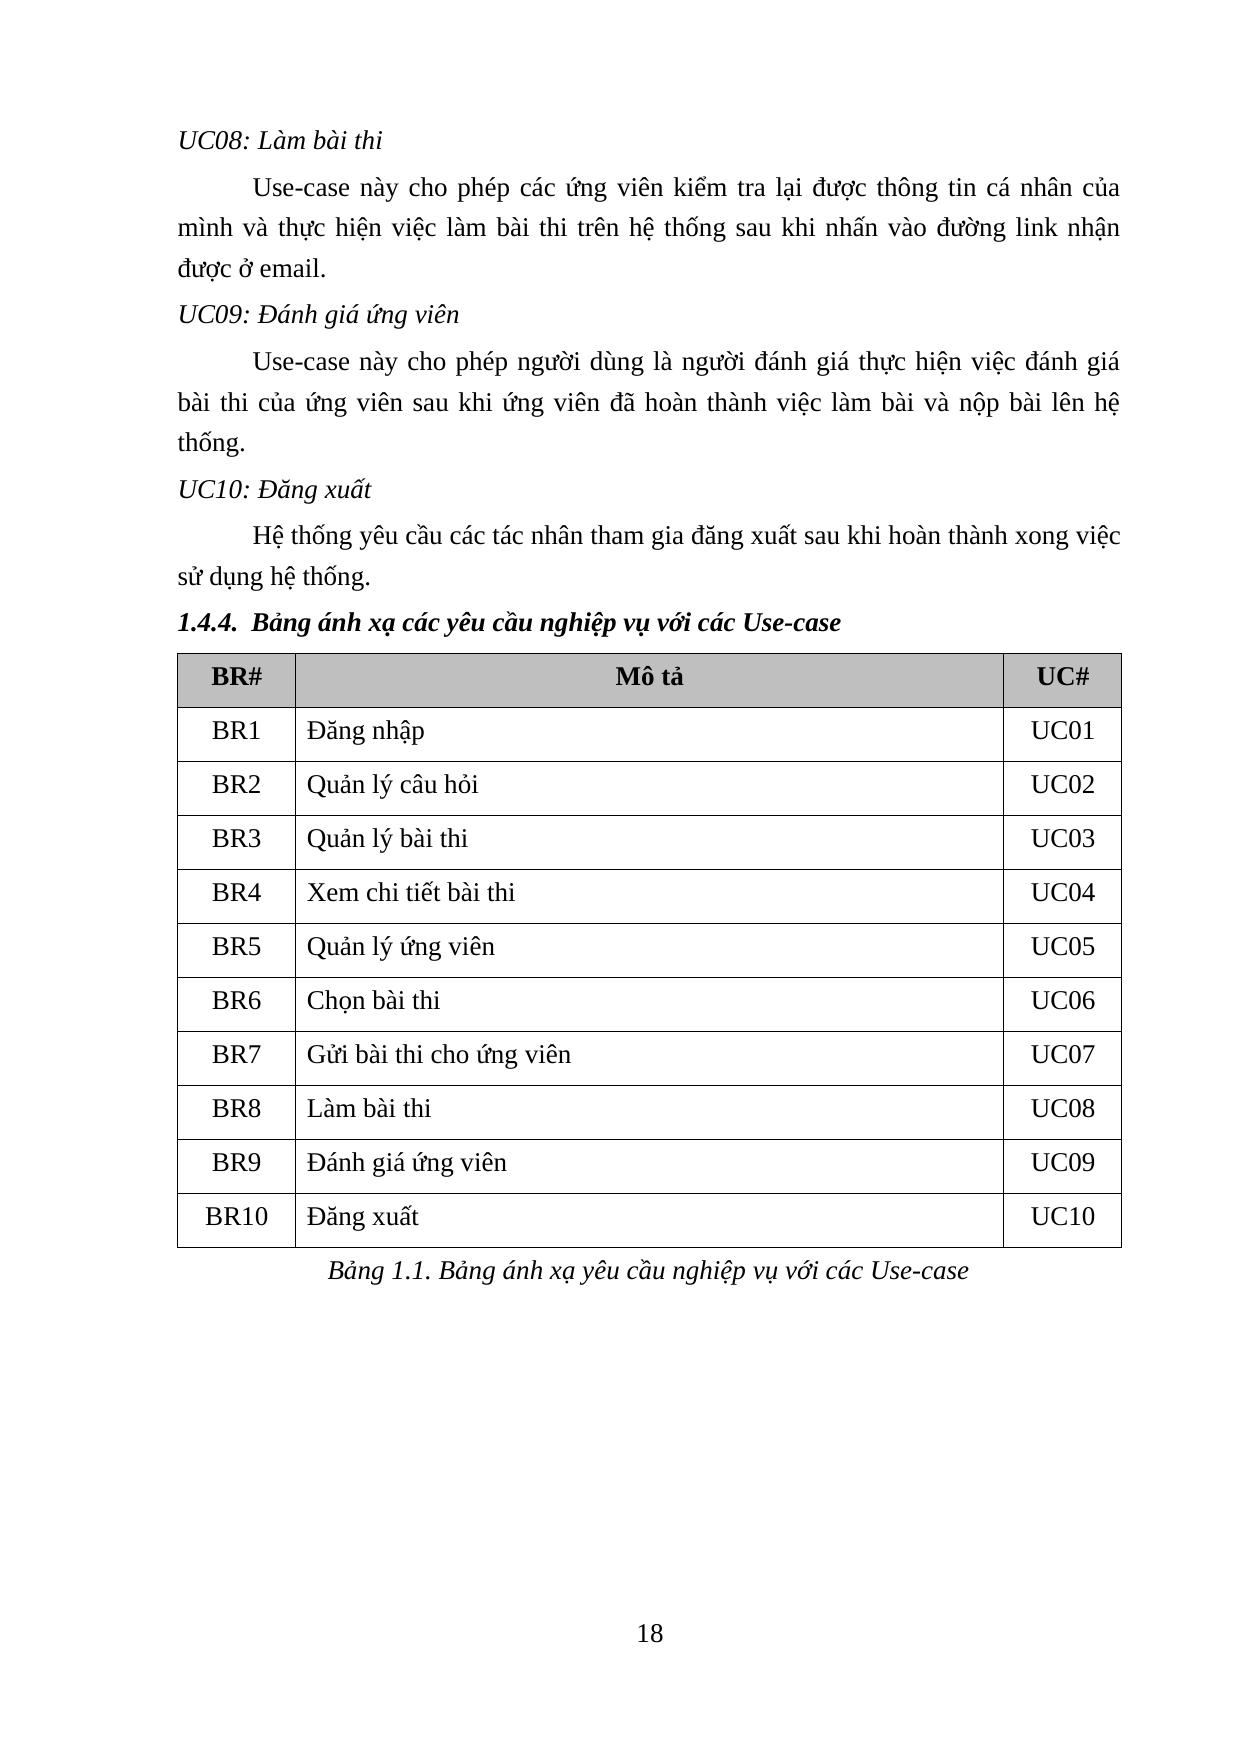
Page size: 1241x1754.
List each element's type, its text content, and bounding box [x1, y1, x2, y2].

text UC08: Làm bài thi [177, 124, 1122, 156]
subtitle Bảng ánh xạ các yêu cầu nghiệp vụ với các Use-case [177, 606, 1122, 638]
text UC10: Đăng xuất [177, 473, 1122, 504]
table_header UC# [1004, 654, 1121, 707]
text Hệ thống yêu cầu các tác nhân tham gia đăng xuất sau khi hoàn thành xong việc sử dụng hệ thống. [177, 519, 1122, 591]
text UC09: Đánh giá ứng viên [177, 298, 1122, 330]
table_cell BR8 [178, 1086, 295, 1139]
table_cell BR4 [178, 870, 295, 923]
table_cell Xem chi tiết bài thi [296, 870, 1003, 923]
table_cell BR3 [178, 816, 295, 869]
table_cell Quản lý câu hỏi [296, 762, 1003, 815]
table_cell UC01 [1004, 708, 1121, 761]
table_cell UC07 [1004, 1032, 1121, 1085]
table_cell UC10 [1004, 1194, 1121, 1247]
table_cell Làm bài thi [296, 1086, 1003, 1139]
table_cell Đăng xuất [296, 1194, 1003, 1247]
table_cell UC03 [1004, 816, 1121, 869]
text Use-case này cho phép người dùng là người đánh giá thực hiện việc đánh giá bài thi của ứng viên sau khi ứng viên đã hoàn thành việc làm bài và nộp bài lên hệ thống. [177, 345, 1122, 457]
table_cell UC09 [1004, 1140, 1121, 1193]
table_cell Gửi bài thi cho ứng viên [296, 1032, 1003, 1085]
table_cell Đánh giá ứng viên [296, 1140, 1003, 1193]
table_cell BR1 [178, 708, 295, 761]
table_header Mô tả [296, 654, 1003, 707]
table_cell UC05 [1004, 924, 1121, 977]
table_cell Quản lý ứng viên [296, 924, 1003, 977]
table_cell BR6 [178, 978, 295, 1031]
table_cell UC04 [1004, 870, 1121, 923]
text Use-case này cho phép các ứng viên kiểm tra lại được thông tin cá nhân của mình và thực hiện việc làm bài thi trên hệ thống sau khi nhấn vào đường link nhận được ở email. [177, 171, 1122, 283]
table_cell Quản lý bài thi [296, 816, 1003, 869]
table_cell BR9 [178, 1140, 295, 1193]
table_cell BR5 [178, 924, 295, 977]
table_cell UC06 [1004, 978, 1121, 1031]
table_cell Đăng nhập [296, 708, 1003, 761]
table_cell UC02 [1004, 762, 1121, 815]
table_cell BR2 [178, 762, 295, 815]
table_header BR# [178, 654, 295, 707]
table_cell BR10 [178, 1194, 295, 1247]
table_cell Chọn bài thi [296, 978, 1003, 1031]
table_cell BR7 [178, 1032, 295, 1085]
table_cell UC08 [1004, 1086, 1121, 1139]
